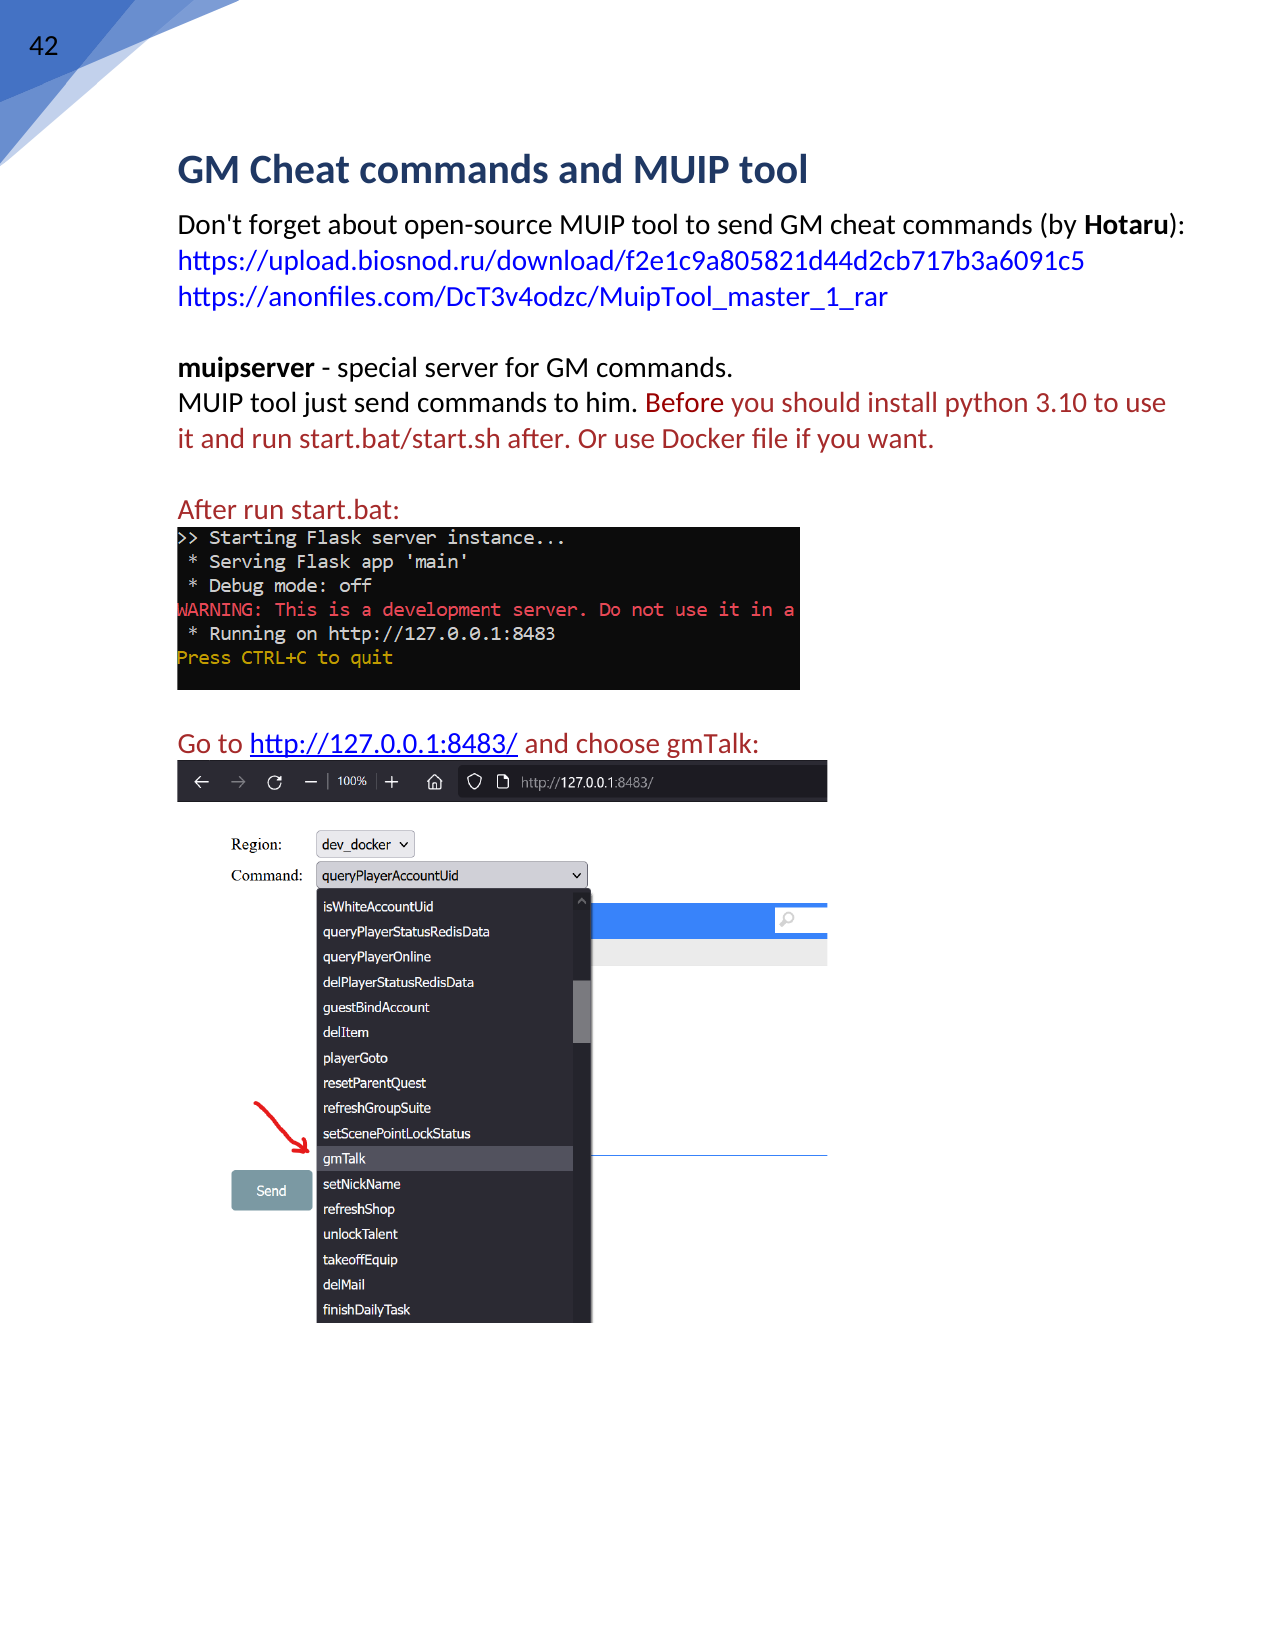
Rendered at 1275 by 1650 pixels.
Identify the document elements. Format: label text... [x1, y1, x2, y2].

text https://upload.biosnod.ru/download/f2e1c9a805821d44d2cb717b3a6091c5 https://anonfiles.com/DcT3v4odzc/MuipTool_master_1_rar [177, 242, 1186, 313]
text Don't forget about open-source MUIP tool to send GM cheat commands (by Hotaru): [177, 206, 1186, 242]
text After run start.bat: [177, 491, 1186, 527]
subtitle GM Cheat commands and MUIP tool [177, 143, 1186, 194]
picture [177, 527, 800, 690]
text Go to http://127.0.0.1:8483/ and choose gmTalk: [177, 725, 1186, 760]
picture [0, 0, 241, 168]
text muipserver - special server for GM commands. MUIP tool just send commands to him. Before you should install python 3.10 to use it and run start.bat/start.sh after. Or use Docker file if you want. [177, 313, 1186, 456]
picture [177, 760, 828, 1323]
